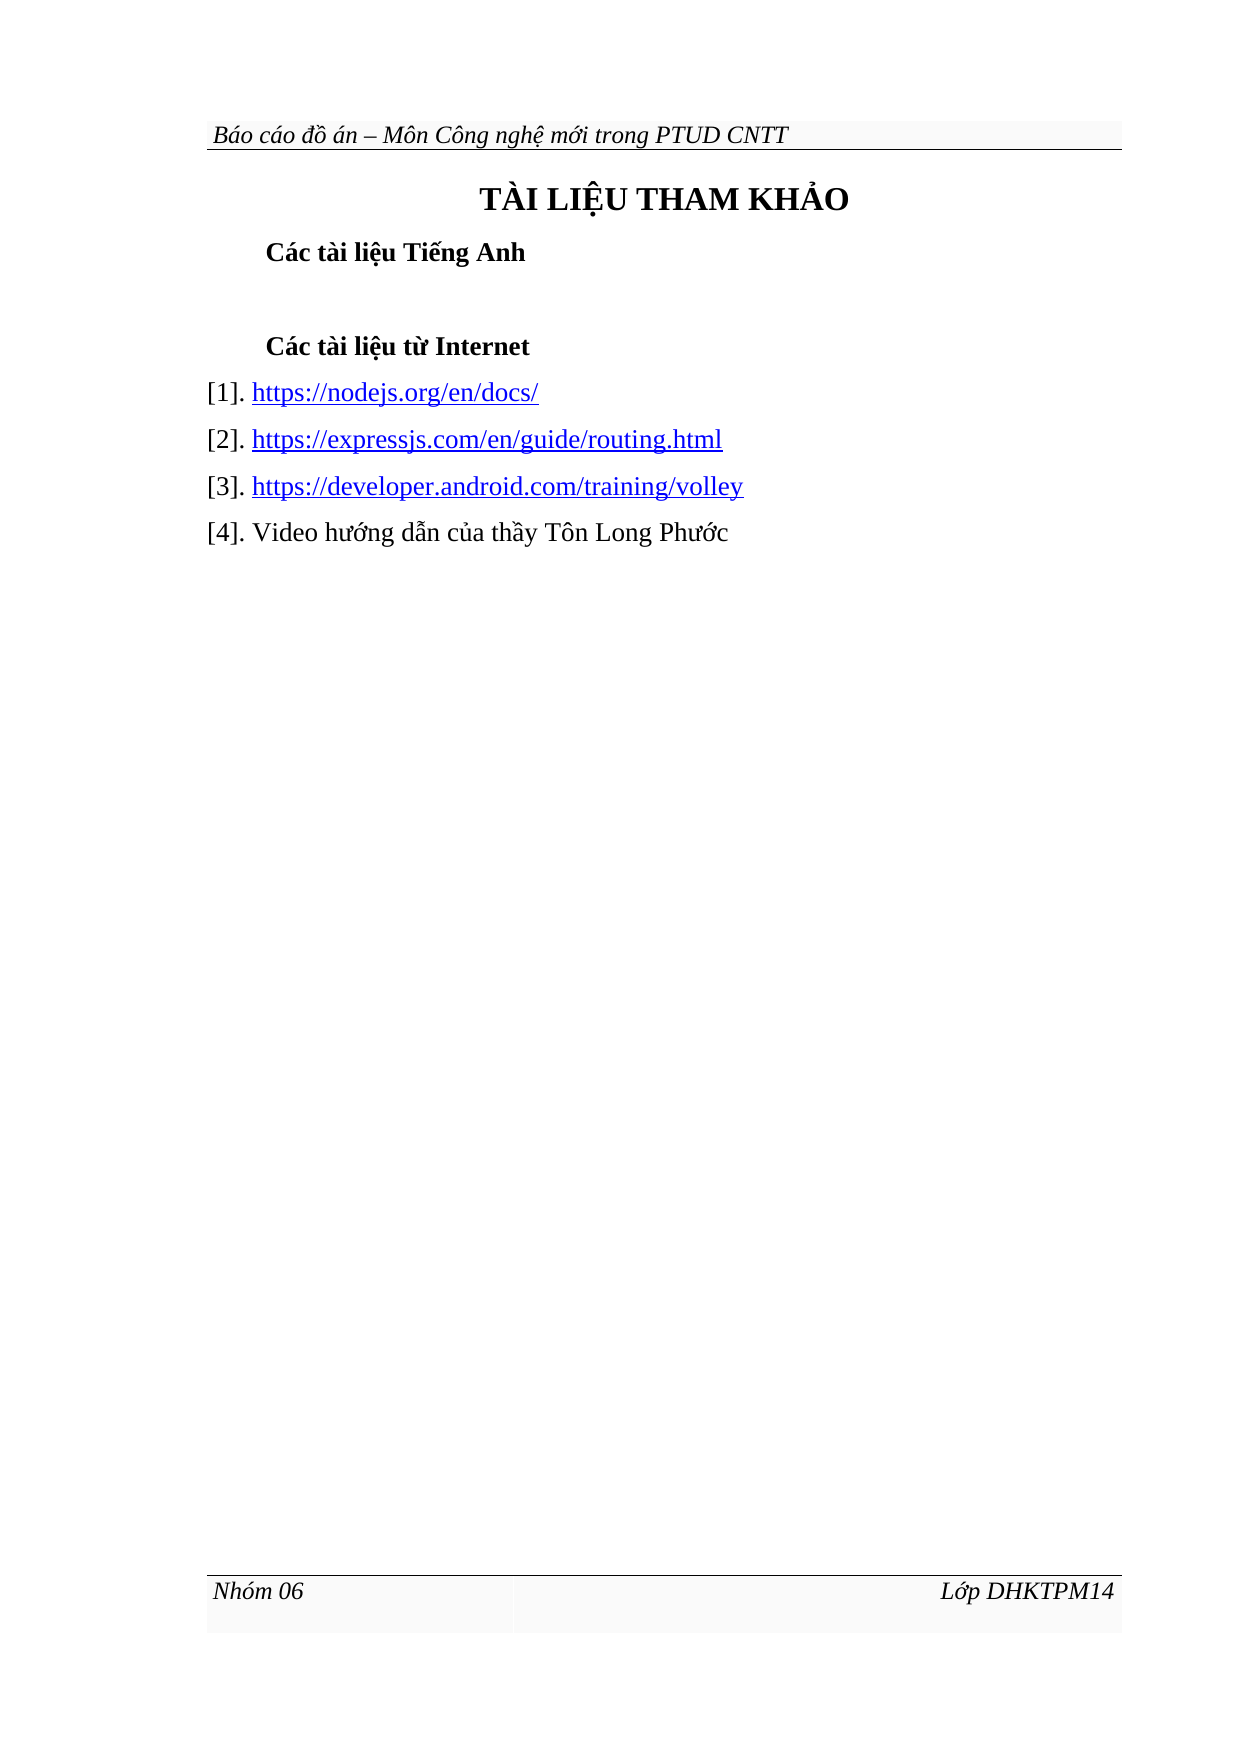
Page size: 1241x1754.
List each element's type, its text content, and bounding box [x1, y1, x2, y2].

text https://expressjs.com/en/guide/routing.html [207, 423, 1122, 454]
text Các tài liệu Tiếng Anh [207, 237, 1122, 268]
subtitle TÀI LIỆU THAM KHẢO [207, 179, 1122, 217]
text https://nodejs.org/en/docs/ [207, 377, 1122, 408]
text Video hướng dẫn của thầy Tôn Long Phước [207, 517, 1122, 548]
text Các tài liệu từ Internet [207, 330, 1122, 361]
text https://developer.android.com/training/volley [207, 470, 1122, 501]
